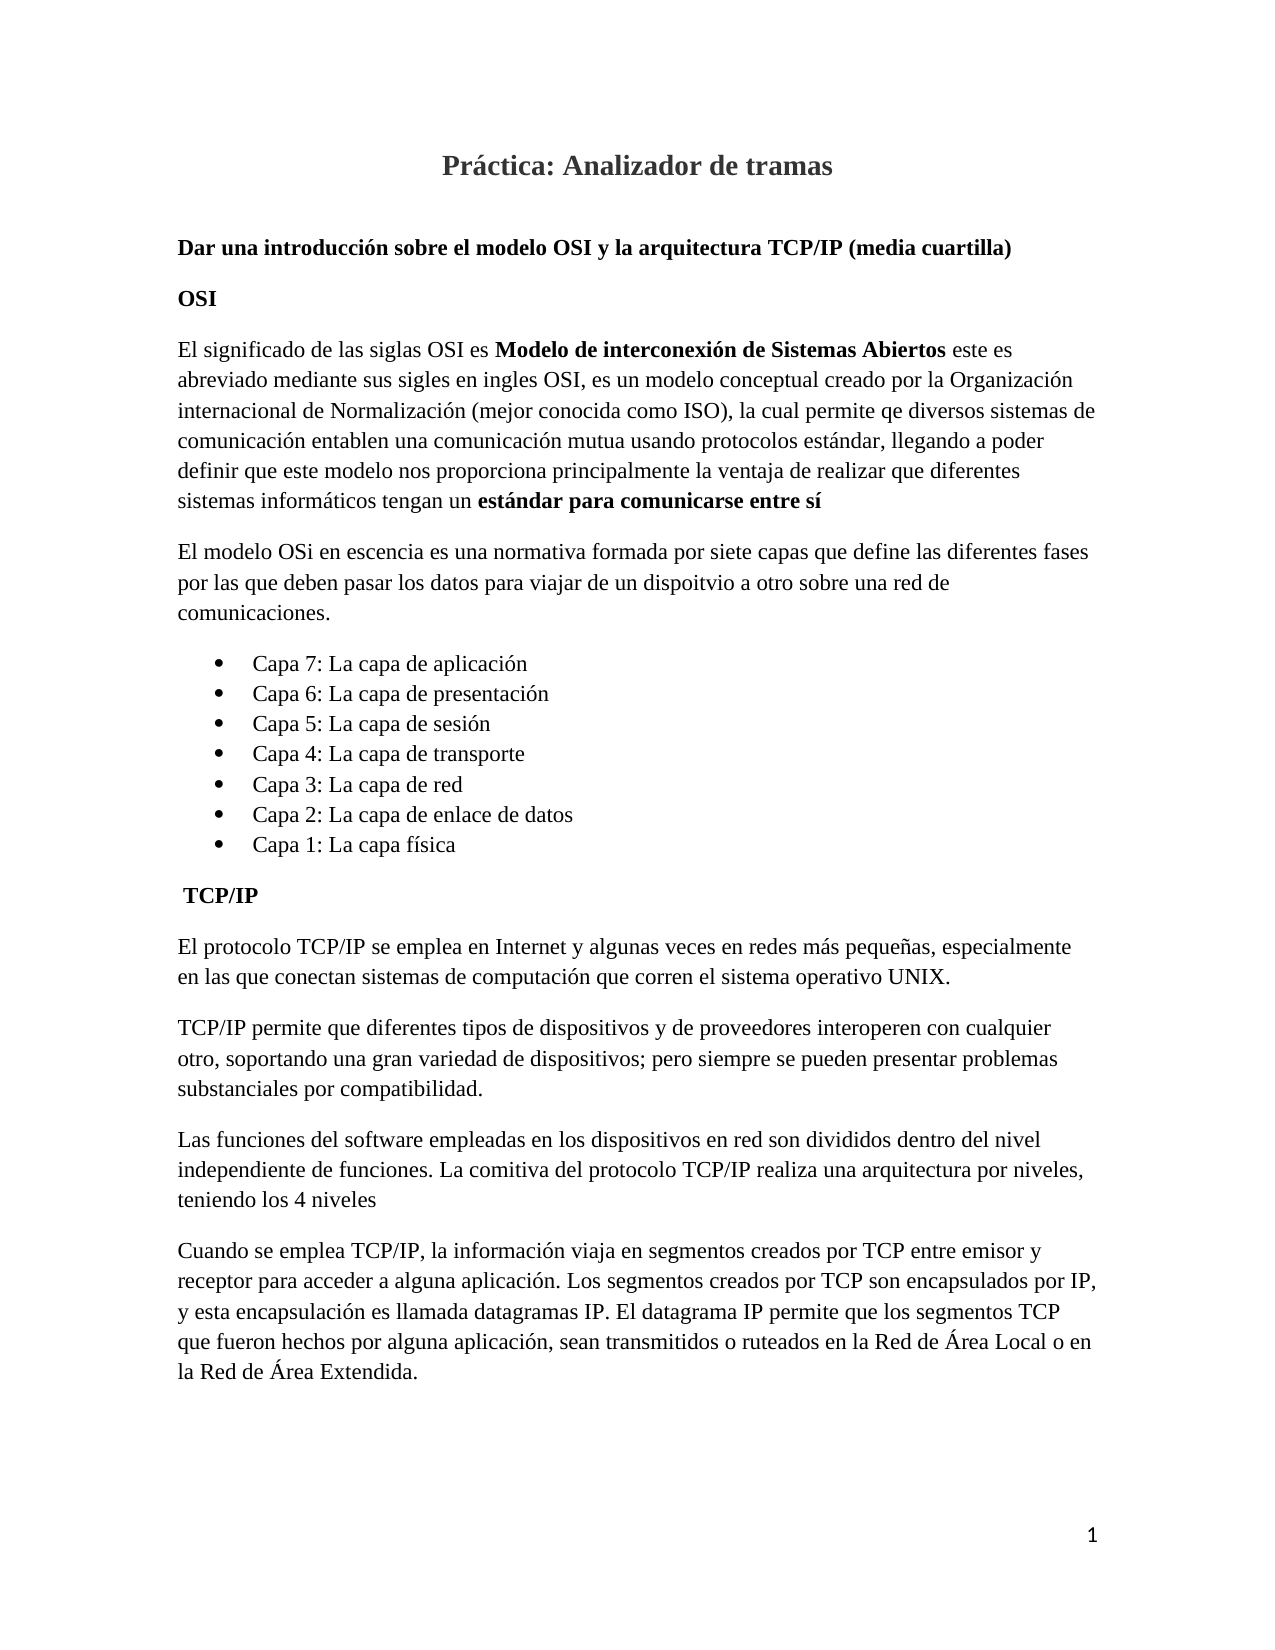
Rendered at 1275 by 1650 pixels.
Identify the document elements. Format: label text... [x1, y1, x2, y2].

text TCP/IP [177, 882, 1098, 908]
list Capa 1: La capa física [215, 831, 1098, 857]
text OSI [177, 285, 1098, 312]
text El modelo OSi en escencia es una normativa formada por siete capas que define las diferentes fases por las que deben pasar los datos para viajar de un dispoitvio a otro sobre una red de comunicaciones. [177, 538, 1098, 625]
list Capa 3: La capa de red [215, 771, 1098, 797]
text Dar una introducción sobre el modelo OSI y la arquitectura TCP/IP (media cuartilla) [177, 234, 1098, 261]
list Capa 6: La capa de presentación [215, 680, 1098, 706]
list Capa 5: La capa de sesión [215, 710, 1098, 737]
subtitle Práctica: Analizador de tramas [177, 148, 1098, 181]
text TCP/IP permite que diferentes tipos de dispositivos y de proveedores interoperen con cualquier otro, soportando una gran variedad de dispositivos; pero siempre se pueden presentar problemas substanciales por compatibilidad. [177, 1014, 1098, 1101]
text El protocolo TCP/IP se emplea en Internet y algunas veces en redes más pequeñas, especialmente en las que conectan sistemas de computación que corren el sistema operativo UNIX. [177, 933, 1098, 990]
text El significado de las siglas OSI es Modelo de interconexión de Sistemas Abiertos este es abreviado mediante sus sigles en ingles OSI, es un modelo conceptual creado por la Organización internacional de Normalización (mejor conocida como ISO), la cual permite qe diversos sistemas de comunicación entablen una comunicación mutua usando protocolos estándar, llegando a poder definir que este modelo nos proporciona principalmente la ventaja de realizar que diferentes sistemas informáticos tengan un estándar para comunicarse entre sí [177, 336, 1098, 514]
text Cuando se emplea TCP/IP, la información viaja en segmentos creados por TCP entre emisor y receptor para acceder a alguna aplicación. Los segmentos creados por TCP son encapsulados por IP, y esta encapsulación es llamada datagramas IP. El datagrama IP permite que los segmentos TCP que fueron hechos por alguna aplicación, sean transmitidos o ruteados en la Red de Área Local o en la Red de Área Extendida. [177, 1237, 1098, 1384]
list Capa 2: La capa de enlace de datos [215, 801, 1098, 827]
text Las funciones del software empleadas en los dispositivos en red son divididos dentro del nivel independiente de funciones. La comitiva del protocolo TCP/IP realiza una arquitectura por niveles, teniendo los 4 niveles [177, 1126, 1098, 1213]
list Capa 4: La capa de transporte [215, 740, 1098, 767]
list Capa 7: La capa de aplicación [215, 650, 1098, 676]
